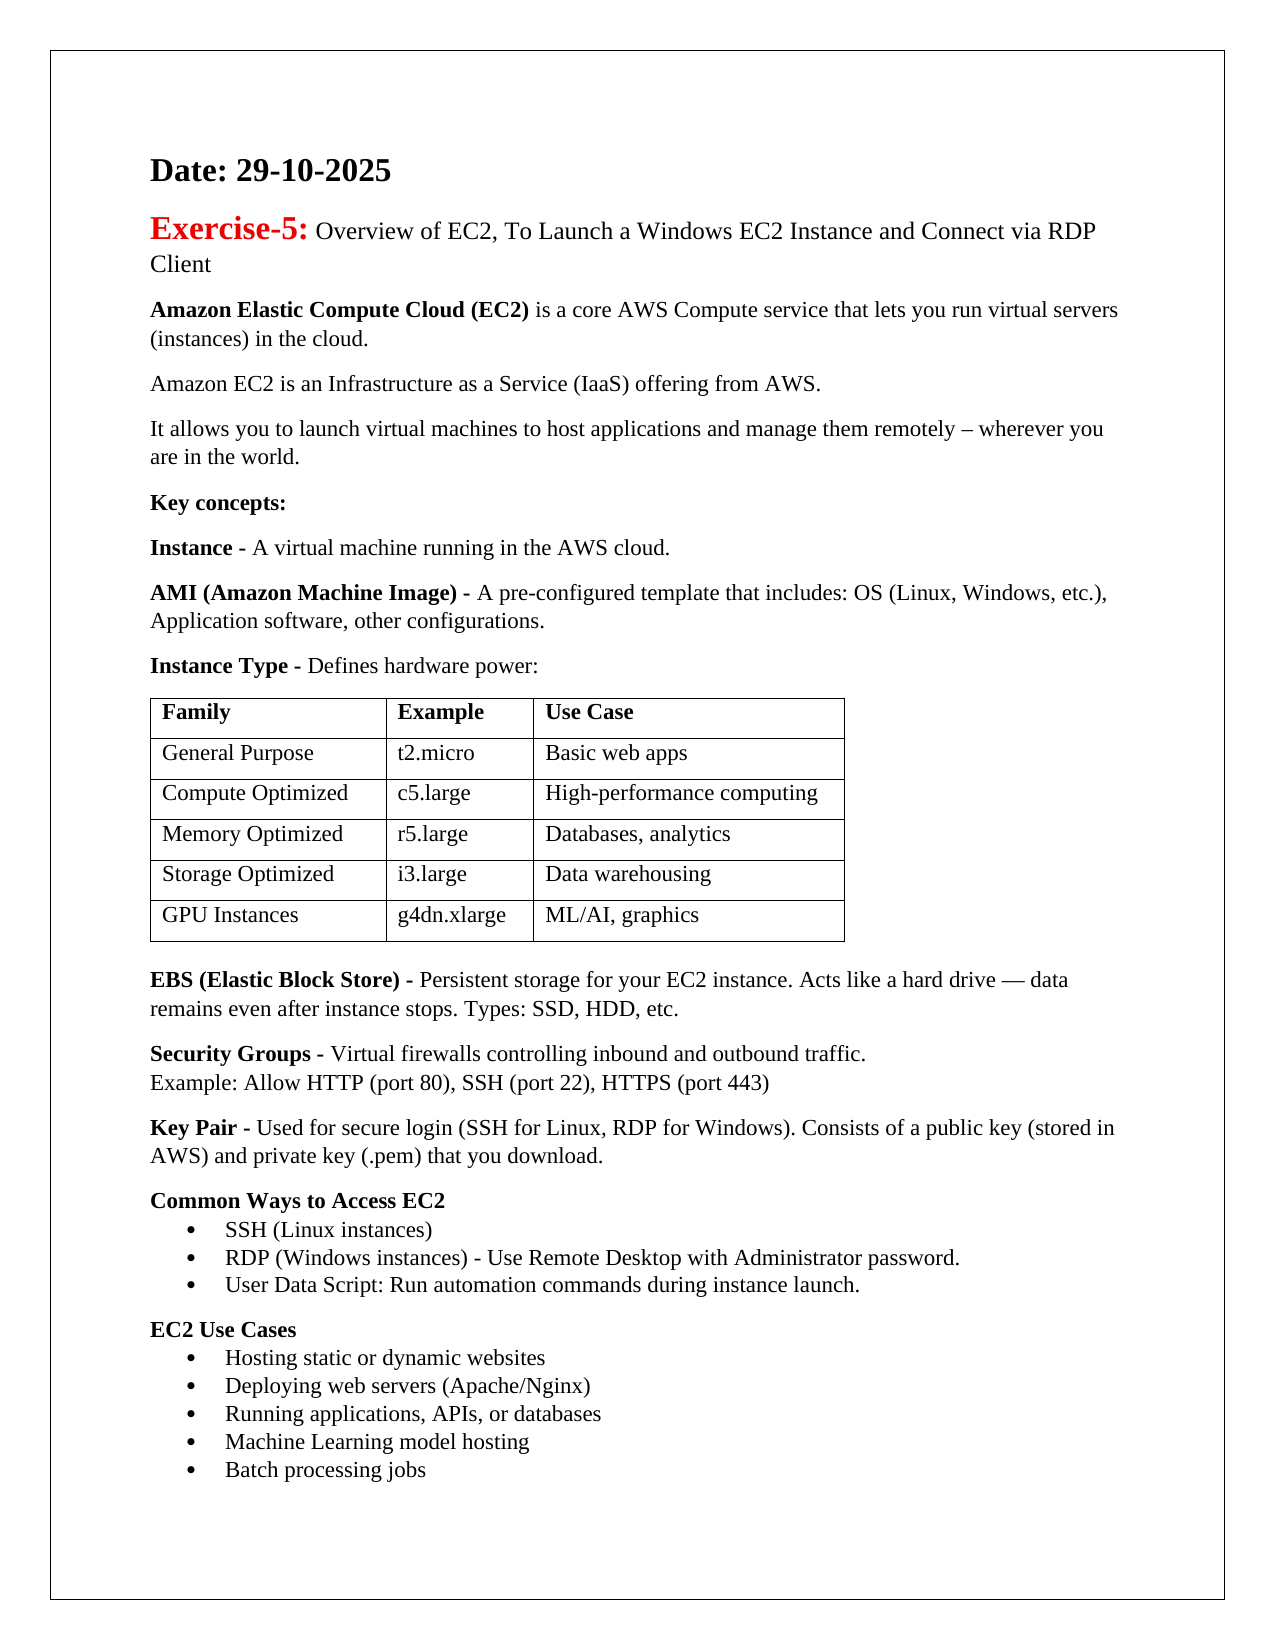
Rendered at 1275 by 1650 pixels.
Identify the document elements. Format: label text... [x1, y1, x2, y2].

table_cell High-performance computing [534, 780, 844, 819]
table_cell Basic web apps [534, 739, 844, 778]
text Date: 29-10-2025 [150, 150, 1125, 188]
table_cell General Purpose [151, 739, 386, 778]
text Instance Type - Defines hardware power: [150, 652, 1125, 679]
text EC2 Use Cases [150, 1316, 1125, 1342]
text It allows you to launch virtual machines to host applications and manage them remotely – wherever you are in the world. [150, 415, 1125, 470]
list User Data Script: Run automation commands during instance launch. [187, 1271, 1125, 1298]
table_cell ML/AI, graphics [534, 901, 844, 941]
text Security Groups - Virtual firewalls controlling inbound and outbound traffic. [150, 1040, 1125, 1066]
list SSH (Linux instances) [187, 1216, 1125, 1242]
table_cell t2.micro [387, 739, 533, 778]
table_cell Databases, analytics [534, 820, 844, 859]
table_cell i3.large [387, 861, 533, 900]
table_cell Storage Optimized [151, 861, 386, 900]
text AMI (Amazon Machine Image) - A pre-configured template that includes: OS (Linux, Windows, etc.), Application software, other configurations. [150, 579, 1125, 633]
table_cell GPU Instances [151, 901, 386, 941]
table_cell g4dn.xlarge [387, 901, 533, 941]
table_cell Data warehousing [534, 861, 844, 900]
table_cell c5.large [387, 780, 533, 819]
text Amazon Elastic Compute Cloud (EC2) is a core AWS Compute service that lets you run virtual servers (instances) in the cloud. [150, 296, 1125, 351]
text Amazon EC2 is an Infrastructure as a Service (IaaS) offering from AWS. [150, 370, 1125, 396]
table_cell Compute Optimized [151, 780, 386, 819]
list Batch processing jobs [187, 1456, 1125, 1482]
list Deploying web servers (Apache/Nginx) [187, 1372, 1125, 1399]
text Instance - A virtual machine running in the AWS cloud. [150, 534, 1125, 560]
table_cell r5.large [387, 820, 533, 859]
list Running applications, APIs, or databases [187, 1400, 1125, 1427]
text Exercise-5: Overview of EC2, To Launch a Windows EC2 Instance and Connect via RDP Client [150, 208, 1125, 277]
list Machine Learning model hosting [187, 1428, 1125, 1454]
text Common Ways to Access EC2 [150, 1187, 1125, 1213]
list Hosting static or dynamic websites [187, 1344, 1125, 1371]
text Key concepts: [150, 488, 1125, 515]
list RDP (Windows instances) - Use Remote Desktop with Administrator password. [187, 1243, 1125, 1270]
table_header Example [387, 699, 533, 738]
text Example: Allow HTTP (port 80), SSH (port 22), HTTPS (port 443) [150, 1068, 1125, 1095]
text EBS (Elastic Block Store) - Persistent storage for your EC2 instance. Acts like a hard drive — data remains even after instance stops. Types: SSD, HDD, etc. [150, 967, 1125, 1021]
text Key Pair - Used for secure login (SSH for Linux, RDP for Windows). Consists of a public key (stored in AWS) and private key (.pem) that you download. [150, 1114, 1125, 1168]
table_header Use Case [534, 699, 844, 738]
table_cell Memory Optimized [151, 820, 386, 859]
table_header Family [151, 699, 386, 738]
